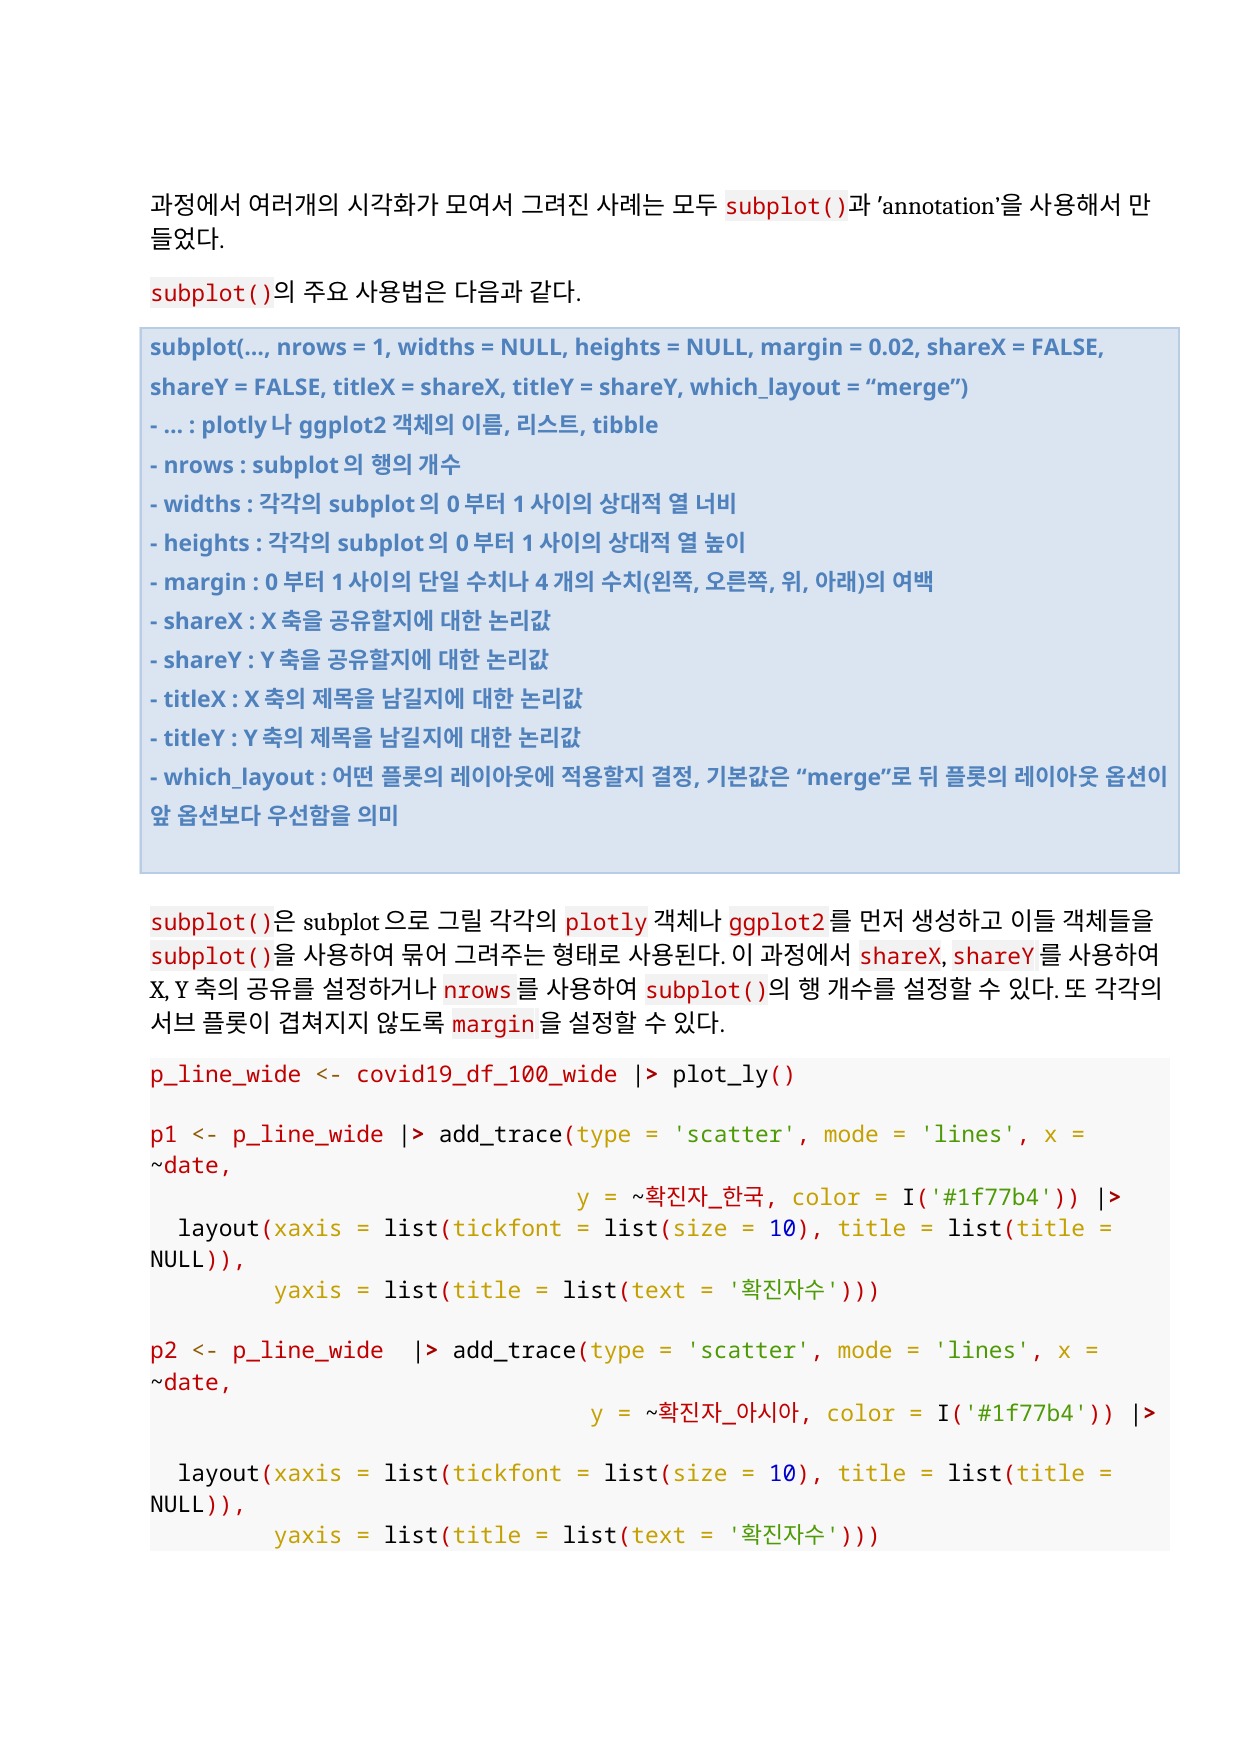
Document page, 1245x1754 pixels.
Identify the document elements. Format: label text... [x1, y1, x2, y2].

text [150, 1058, 1170, 1551]
text subplot()은 subplot으로 그릴 각각의 plotly 객체나 ggplot2를 먼저 생성하고 이들 객체들을 subplot()을 사용하여 묶어 그려주는 형태로 사용된다. 이 과정에서 shareX, shareY를 사용하여 X, Y축의 공유를 설정하거나 nrows를 사용하여 subplot()의 행 개수를 설정할 수 있다. 또 각각의 서브 플롯이 겹쳐지지 않도록 margin을 설정할 수 있다. [150, 903, 1170, 1039]
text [150, 187, 1170, 256]
text subplot()의 주요 사용법은 다음과 같다. [150, 274, 1170, 308]
text subplot(…, nrows = 1, widths = NULL, heights = NULL, margin = 0.02, shareX = FALSE, shareY = FALSE, titleX = shareX, titleY = shareY, which_layout = “merge”) - … : plotly나 ggplot2 객체의 이름, 리스트, tibble - nrows : subplot의 행의 개수 - widths : 각각의 subplot의 0부터 1사이의 상대적 열 너비 - heights : 각각의 subplot의 0부터 1사이의 상대적 열 높이 - margin : 0부터 1사이의 단일 수치나 4개의 수치(왼쪽, 오른쪽, 위, 아래)의 여백 - shareX : X축을 공유할지에 대한 논리값 - shareY : Y축을 공유할지에 대한 논리값 - titleX : X축의 제목을 남길지에 대한 논리값 - titleY : Y축의 제목을 남길지에 대한 논리값 - which_layout : 어떤 플롯의 레이아웃에 적용할지 결정, 기본값은 “merge”로 뒤 플롯의 레이아웃 옵션이 앞 옵션보다 우선함을 의미 [142, 329, 1178, 872]
